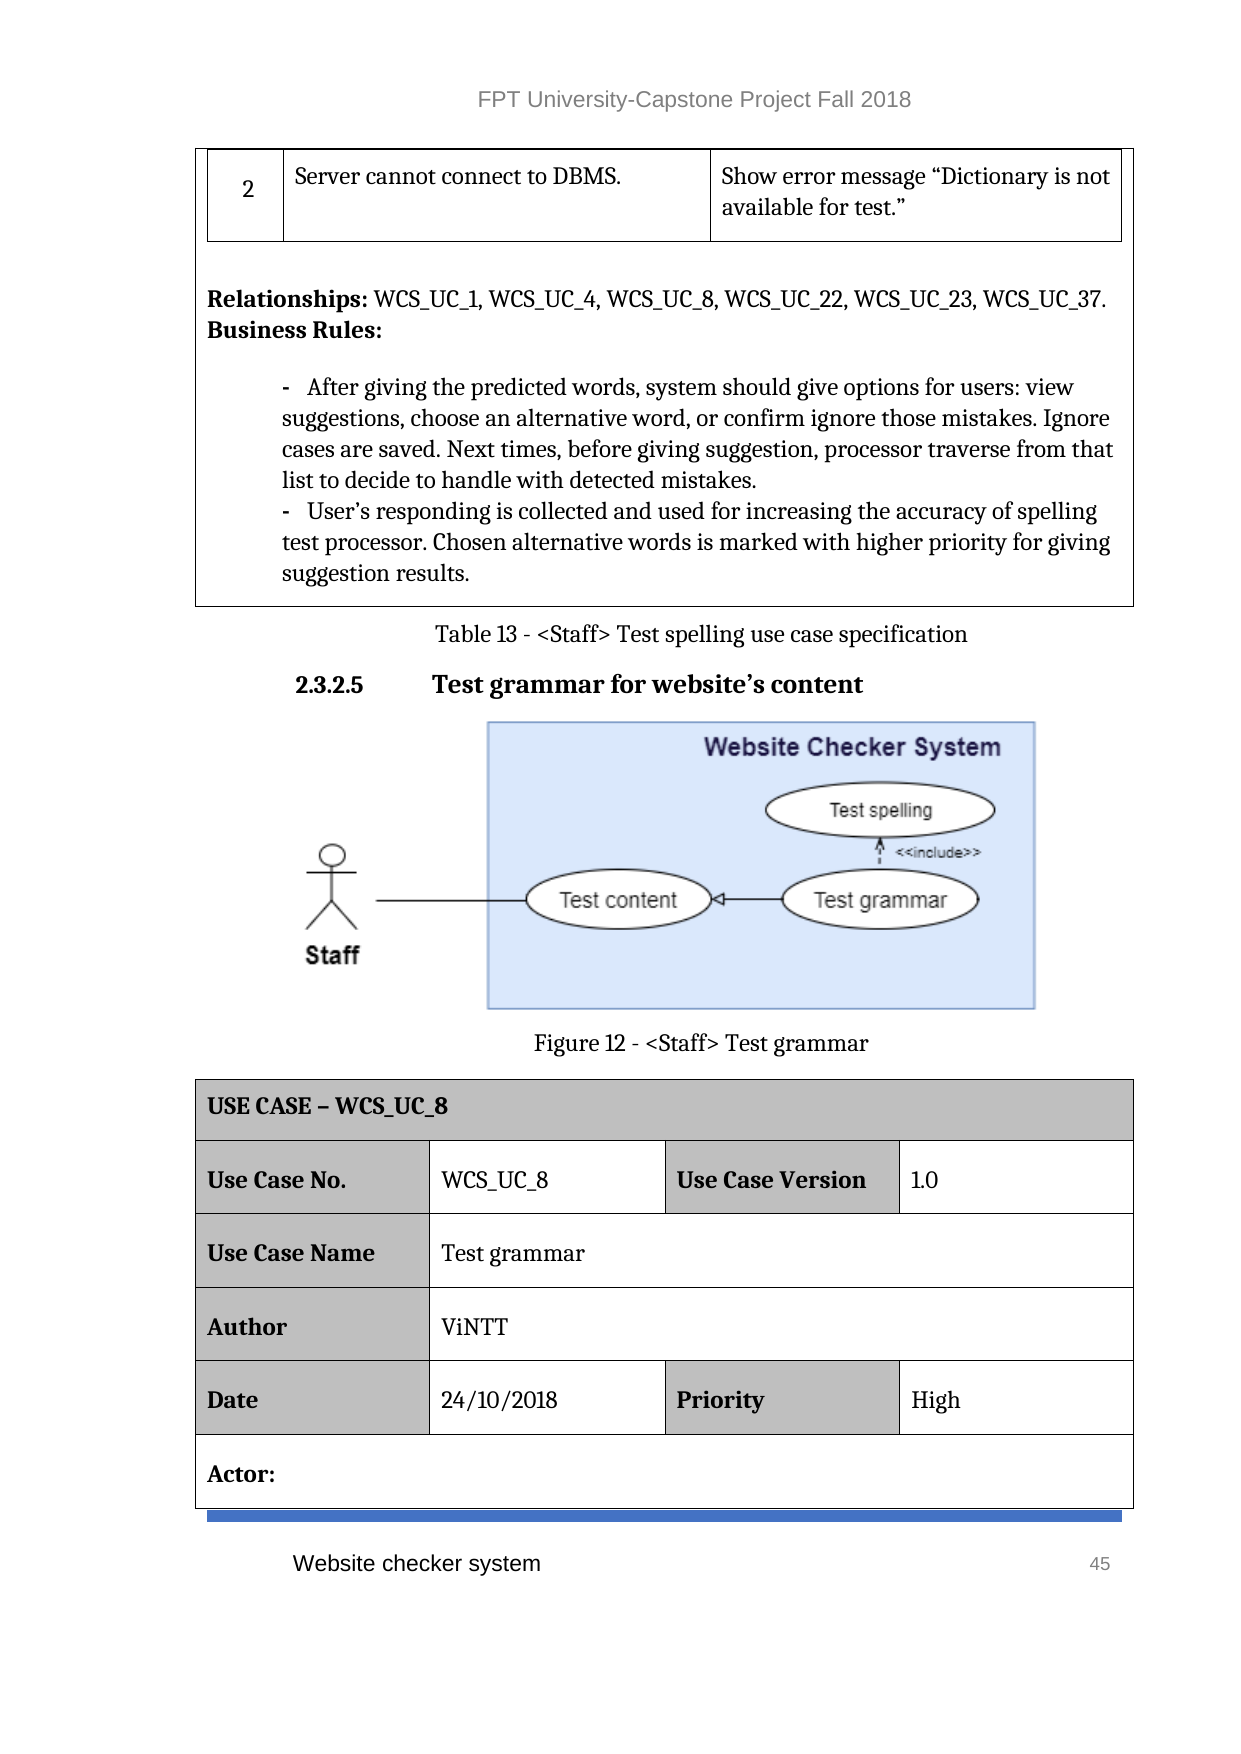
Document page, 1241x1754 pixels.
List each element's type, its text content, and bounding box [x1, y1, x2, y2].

list Test grammar for website’s content [295, 669, 1122, 701]
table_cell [196, 1435, 1133, 1507]
table_cell Use Case Version [666, 1141, 899, 1213]
text Table 13 - <Staff> Test spelling use case specification [207, 620, 1122, 648]
table_cell 1.0 [900, 1141, 1133, 1213]
table_cell Test grammar [430, 1214, 1133, 1287]
table_cell High [900, 1361, 1133, 1434]
table_cell Date [196, 1361, 429, 1434]
table_cell WCS_UC_8 [430, 1141, 665, 1213]
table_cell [196, 149, 1133, 606]
text Figure 12 - <Staff> Test grammar [207, 1029, 1122, 1058]
table_cell Use Case No. [196, 1141, 429, 1213]
table_header USE CASE – WCS_UC_8 [196, 1080, 1133, 1140]
table_cell Author [196, 1288, 429, 1360]
picture [288, 717, 1041, 1013]
table_cell Use Case Name [196, 1214, 429, 1287]
table_cell Priority [666, 1361, 899, 1434]
table_cell 24/10/2018 [430, 1361, 665, 1434]
table_cell ViNTT [430, 1288, 1133, 1360]
